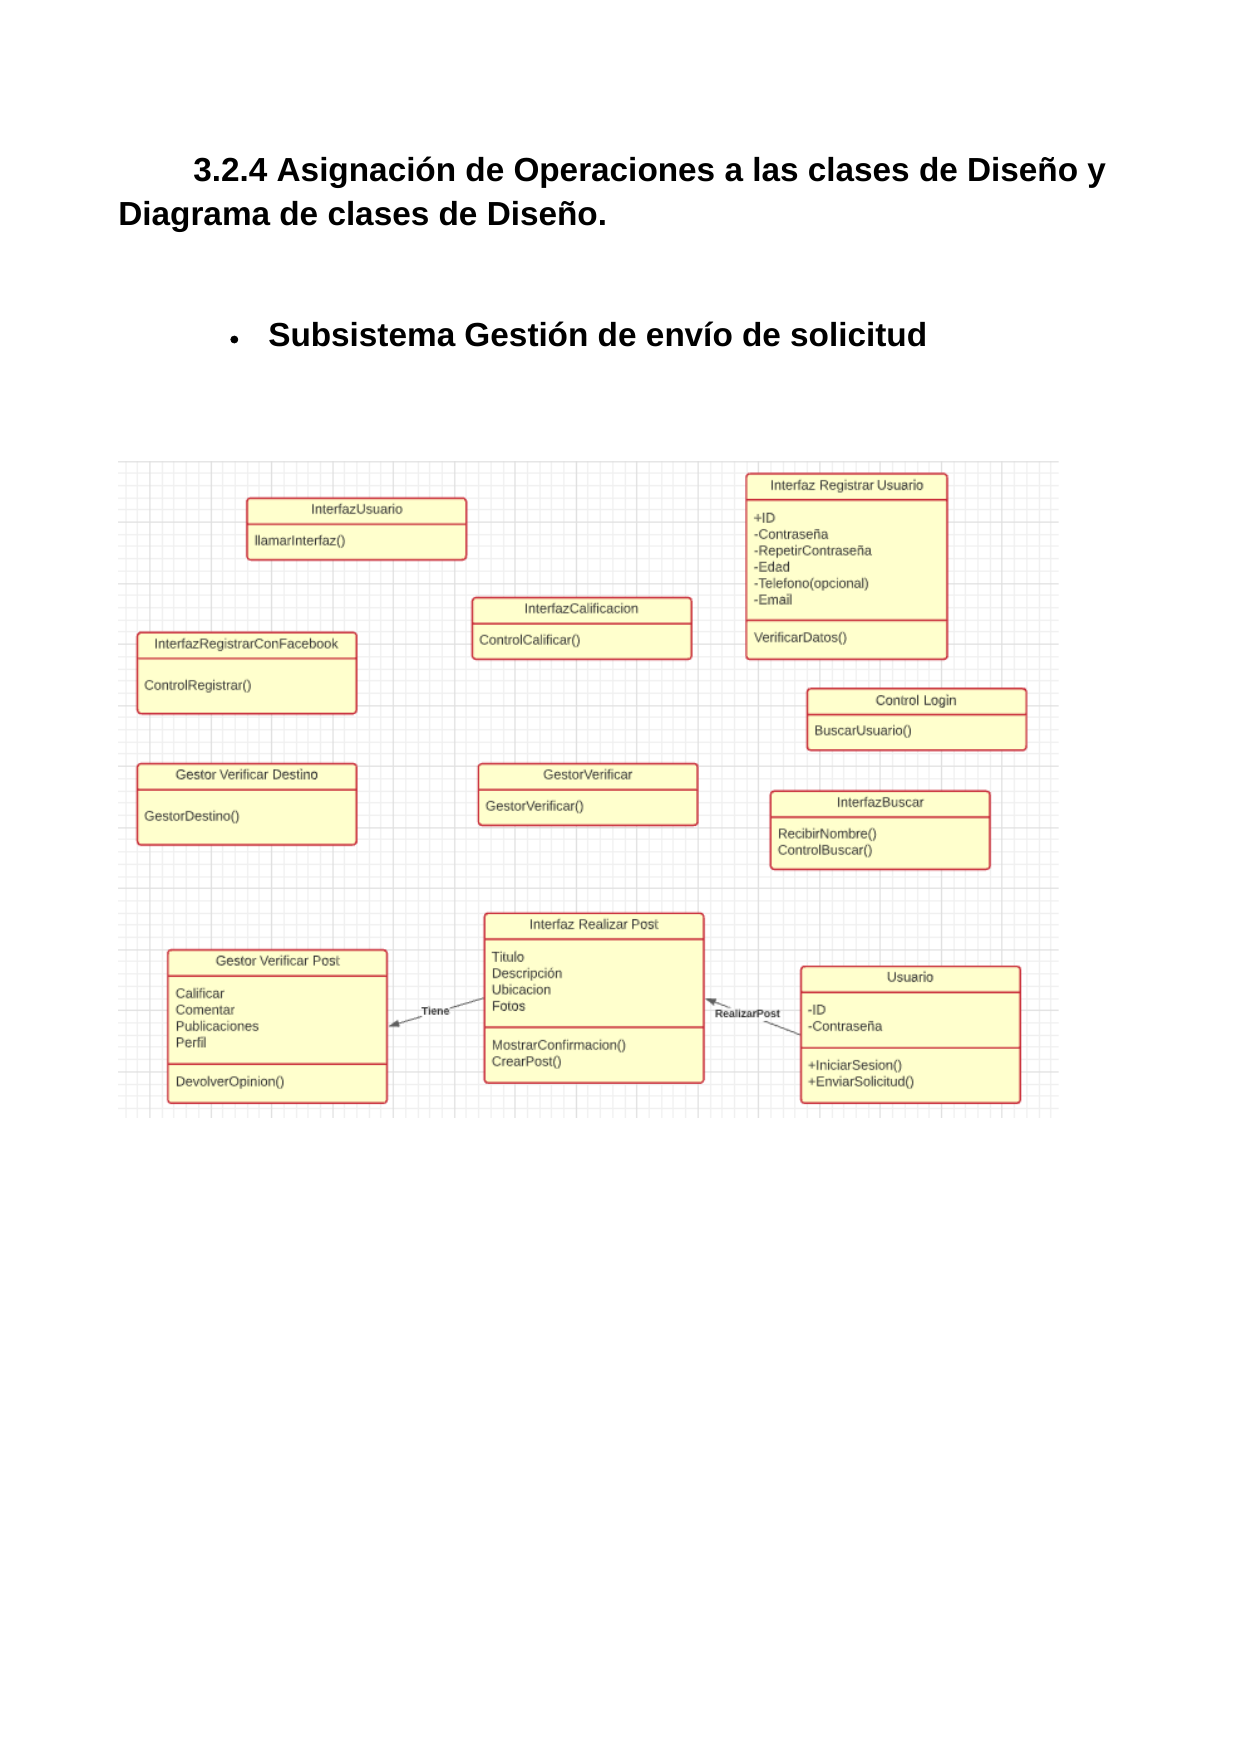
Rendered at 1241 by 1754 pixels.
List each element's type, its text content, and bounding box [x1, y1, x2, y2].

list Subsistema Gestión de envío de solicitud [231, 315, 1153, 354]
picture [118, 461, 1059, 1118]
subtitle 3.2.4 Asignación de Operaciones a las clases de Diseño y Diagrama de clases de Diseño. [118, 150, 1153, 233]
